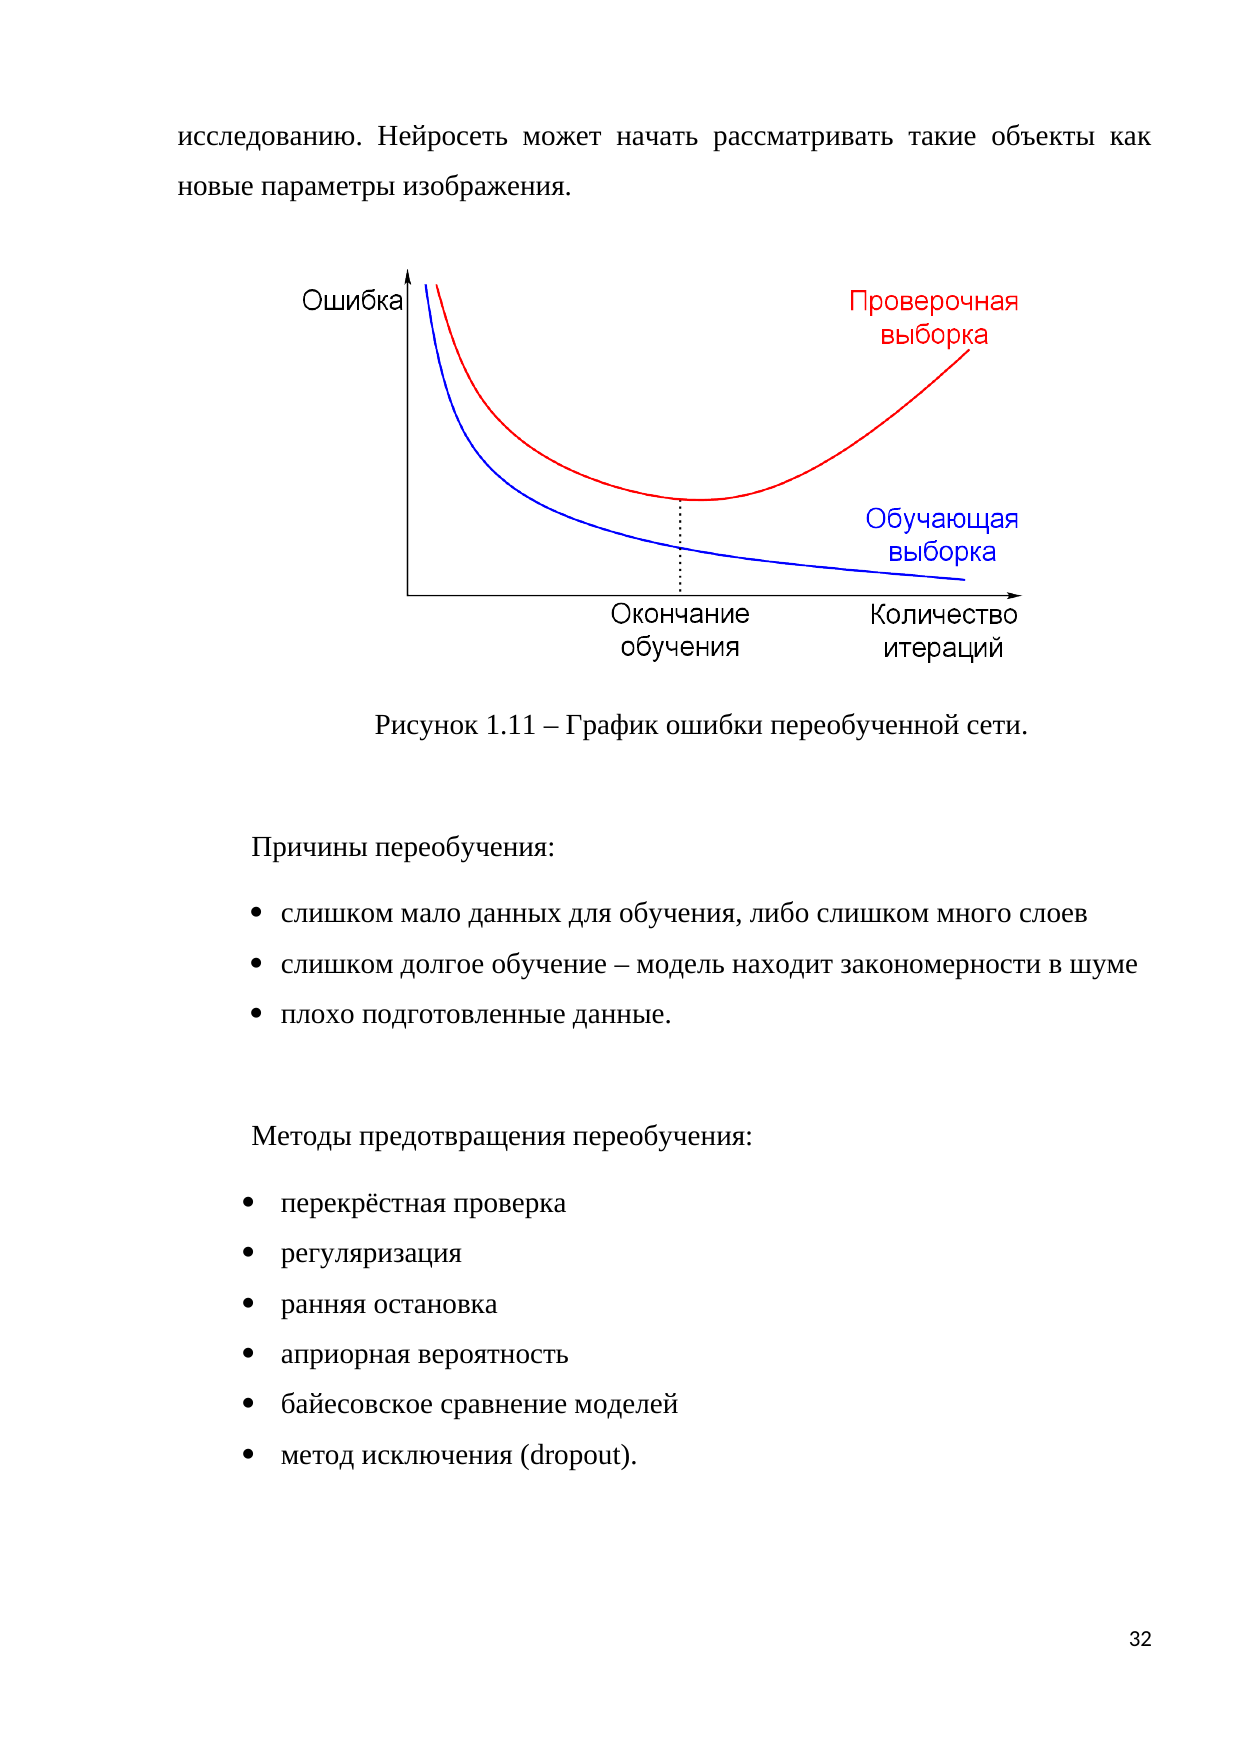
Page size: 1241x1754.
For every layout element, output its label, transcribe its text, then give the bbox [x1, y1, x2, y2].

text Рисунок 1.11 – График ошибки переобученной сети. [177, 707, 1152, 741]
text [177, 118, 1152, 202]
list плохо подготовленные данные. [251, 996, 1152, 1030]
list регуляризация [243, 1235, 1152, 1269]
list слишком долгое обучение – модель находит закономерности в шуме [251, 946, 1152, 980]
list метод исключения (dropout). [243, 1437, 1152, 1471]
text Методы предотвращения переобучения: [177, 1118, 1152, 1152]
picture [287, 269, 1042, 677]
list ранняя остановка [243, 1286, 1152, 1319]
list перекрёстная проверка [243, 1185, 1152, 1219]
list априорная вероятность [243, 1336, 1152, 1370]
list слишком мало данных для обучения, либо слишком много слоев [251, 896, 1152, 929]
text Причины переобучения: [177, 829, 1152, 862]
list байесовское сравнение моделей [243, 1387, 1152, 1420]
